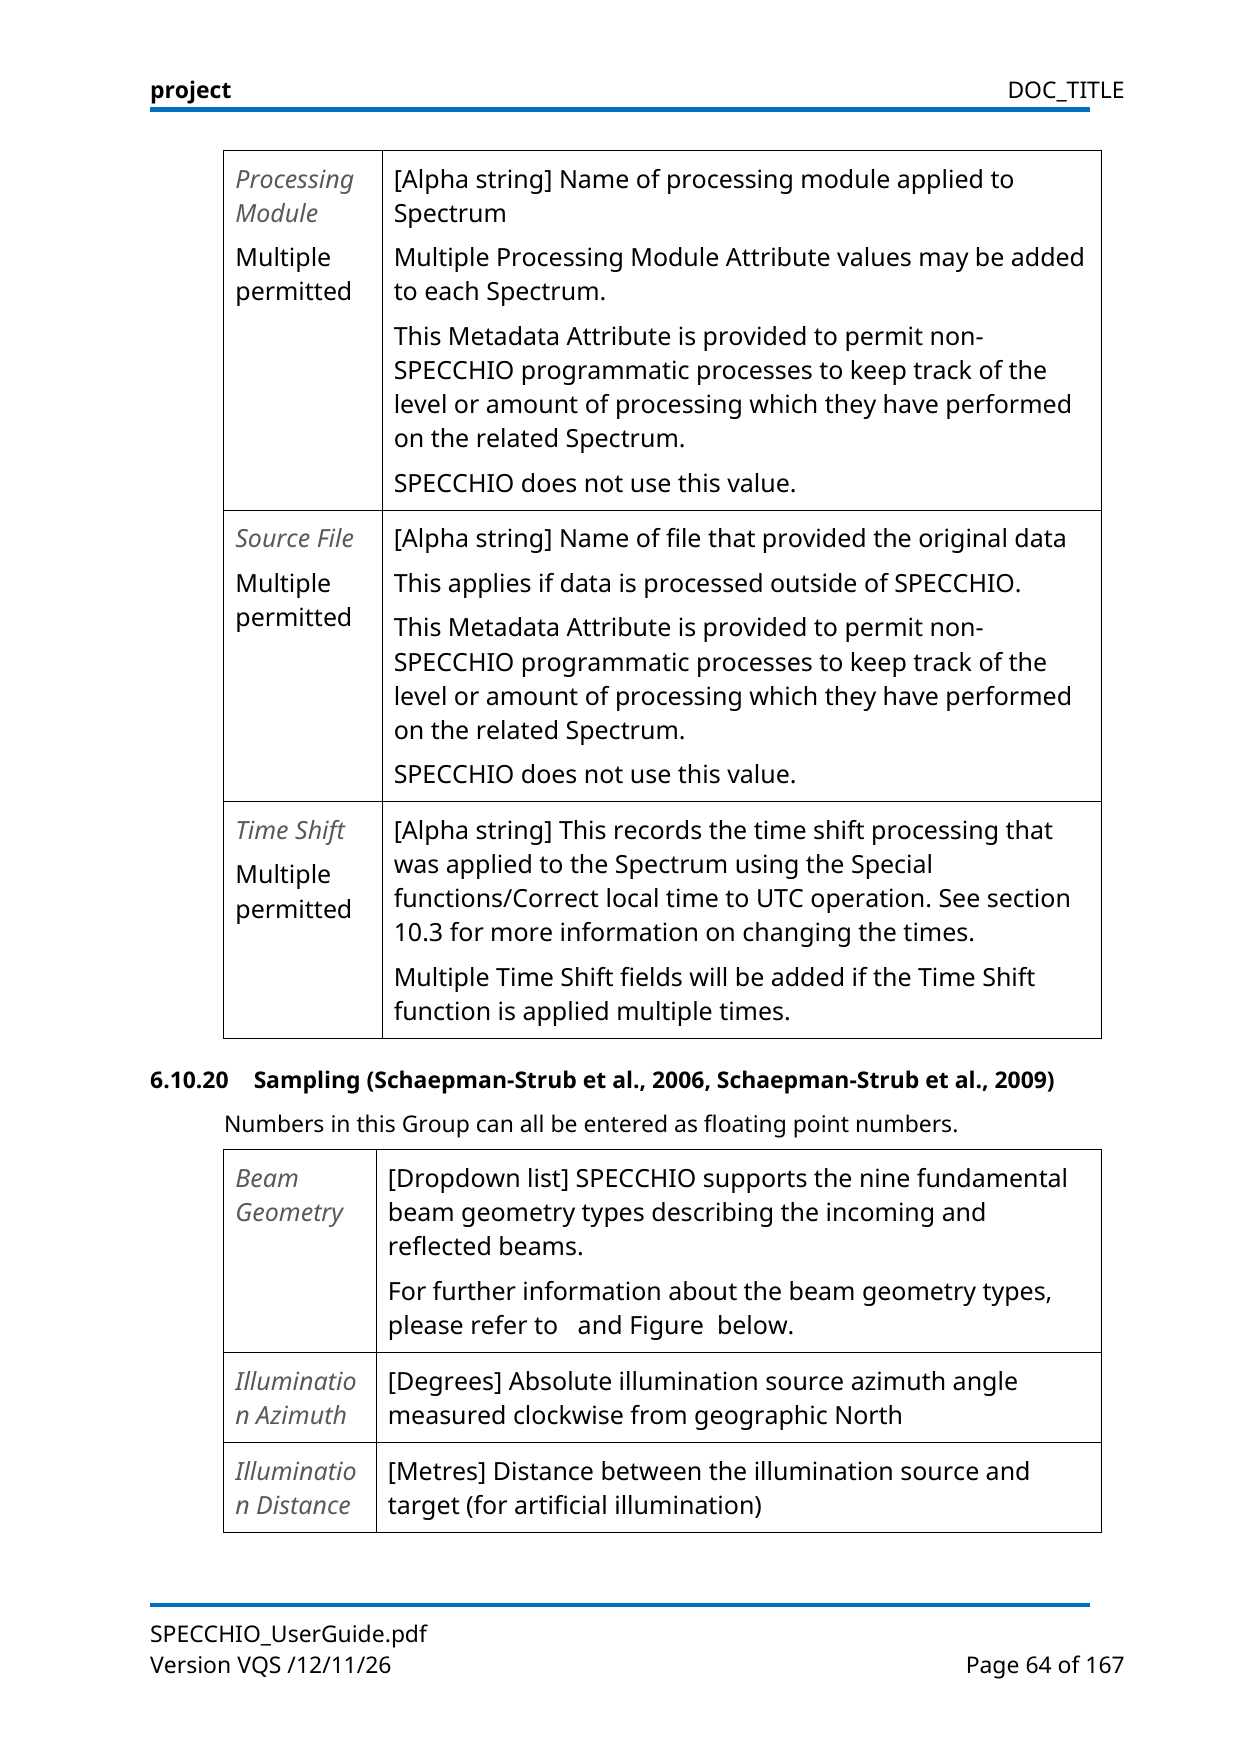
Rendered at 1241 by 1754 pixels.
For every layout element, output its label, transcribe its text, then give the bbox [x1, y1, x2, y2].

table_cell [Metres] Distance between the illumination source and target (for artificial illumination) [377, 1443, 1101, 1532]
table_header Beam Geometry [224, 1150, 376, 1352]
table_cell Illumination Distance [224, 1443, 376, 1532]
table_cell [Alpha string] This records the time shift processing that was applied to the Spectrum using the Special functions/Correct local time to UTC operation. See section 10.3 for more information on changing the times. Multiple Time Shift fields will be added if the Time Shift function is applied multiple times. [383, 802, 1101, 1038]
table_cell Time Shift Multiple permitted [224, 802, 382, 1038]
table_cell [Alpha string] Name of processing module applied to Spectrum Multiple Processing Module Attribute values may be added to each Spectrum. This Metadata Attribute is provided to permit non-SPECCHIO programmatic processes to keep track of the level or amount of processing which they have performed on the related Spectrum. SPECCHIO does not use this value. [383, 151, 1101, 510]
table_cell Source File Multiple permitted [224, 511, 382, 801]
text Numbers in this Group can all be entered as floating point numbers. [224, 1108, 1090, 1139]
table_cell [Degrees] Absolute illumination source azimuth angle measured clockwise from geographic North [377, 1353, 1101, 1442]
table_header [Dropdown list] SPECCHIO supports the nine fundamental beam geometry types describing the incoming and reflected beams. For further information about the beam geometry types, please refer to and Figure below. [377, 1150, 1101, 1352]
table_cell [Alpha string] Name of file that provided the original data This applies if data is processed outside of SPECCHIO. This Metadata Attribute is provided to permit non-SPECCHIO programmatic processes to keep track of the level or amount of processing which they have performed on the related Spectrum. SPECCHIO does not use this value. [383, 511, 1101, 801]
table_cell Processing Module Multiple permitted [224, 151, 382, 510]
subtitle Sampling (Schaepman-Strub et al., 2006, Schaepman-Strub et al., 2009) [150, 1064, 1090, 1095]
table_cell Illumination Azimuth [224, 1353, 376, 1442]
